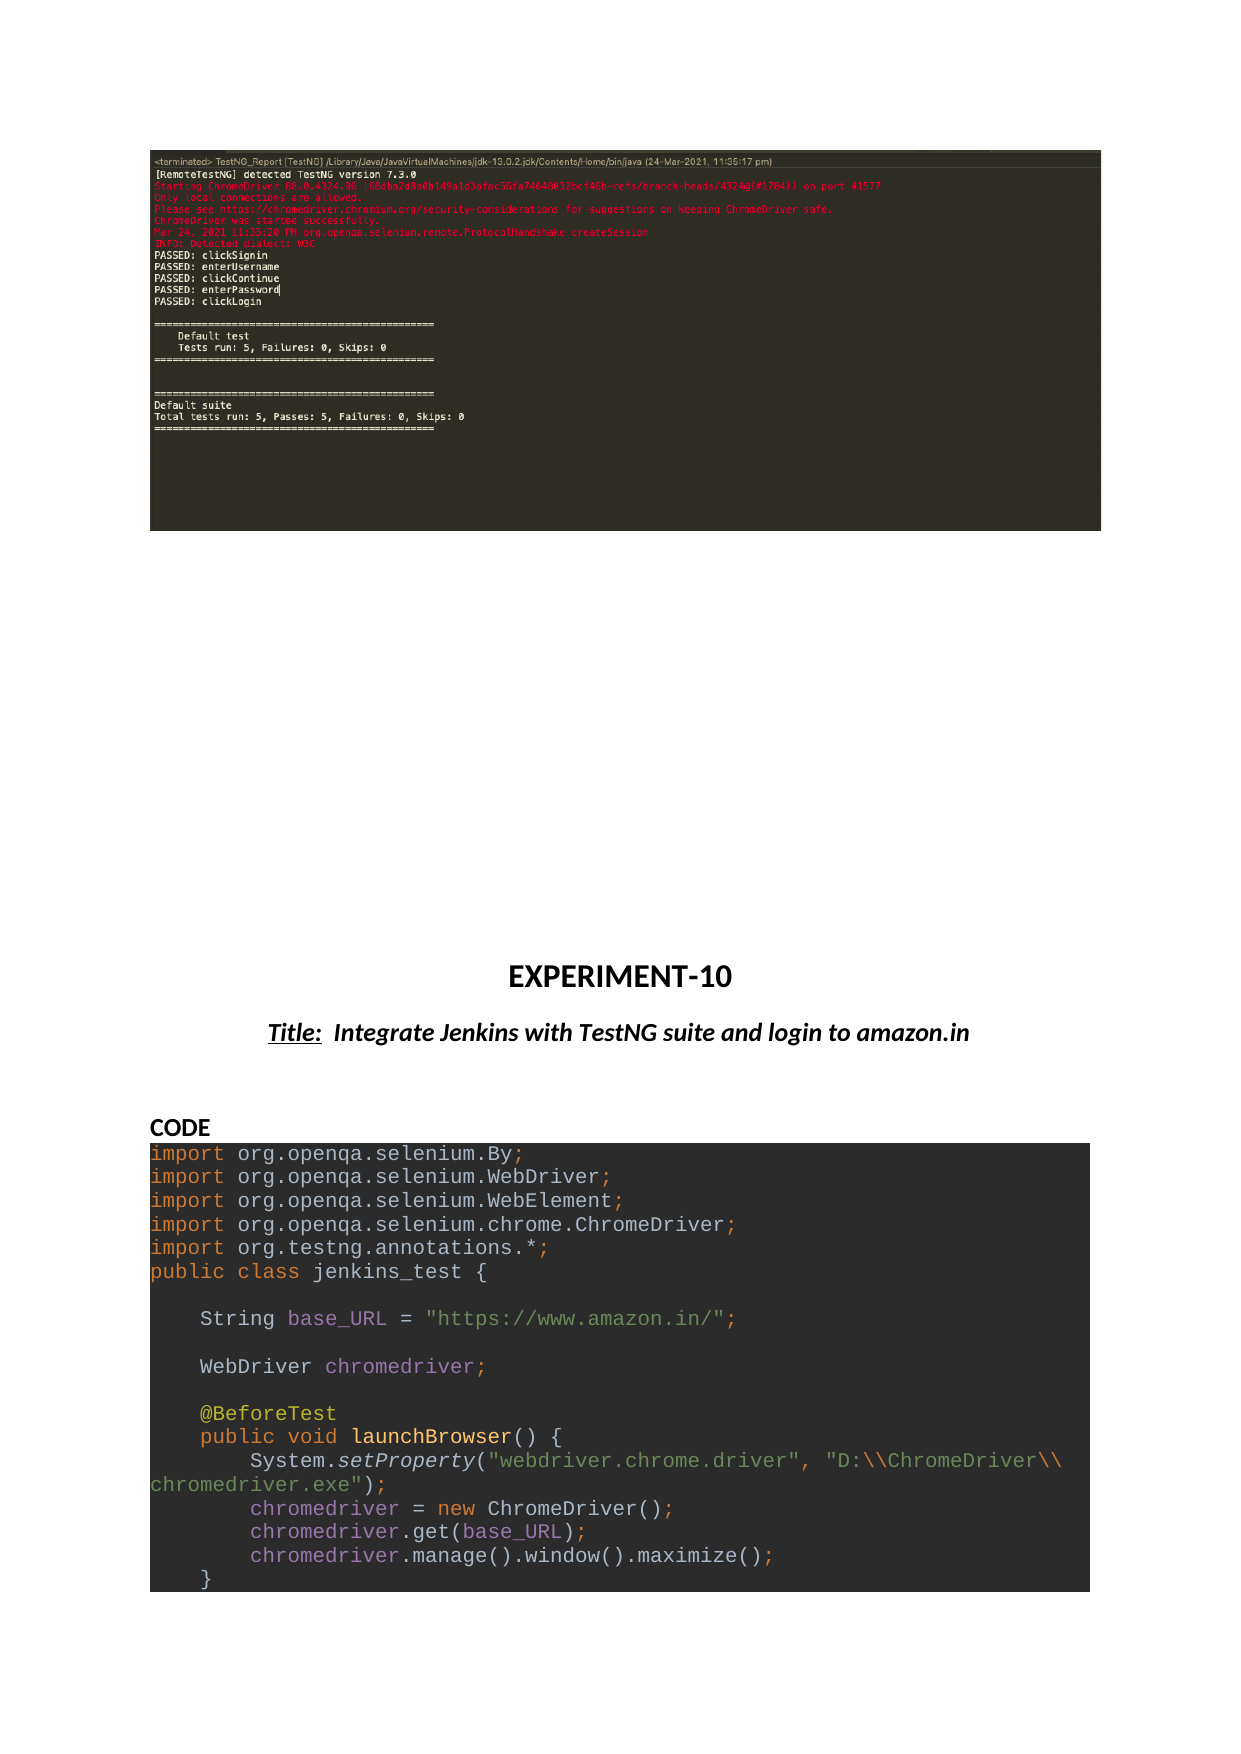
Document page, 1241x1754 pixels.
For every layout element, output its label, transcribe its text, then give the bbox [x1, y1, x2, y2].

text Title: Integrate Jenkins with TestNG suite and login to amazon.in [150, 1016, 1090, 1047]
text CODE [150, 1111, 1090, 1143]
text EXPERIMENT-10 [150, 955, 1090, 996]
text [150, 1143, 1090, 1592]
picture [150, 150, 1102, 531]
